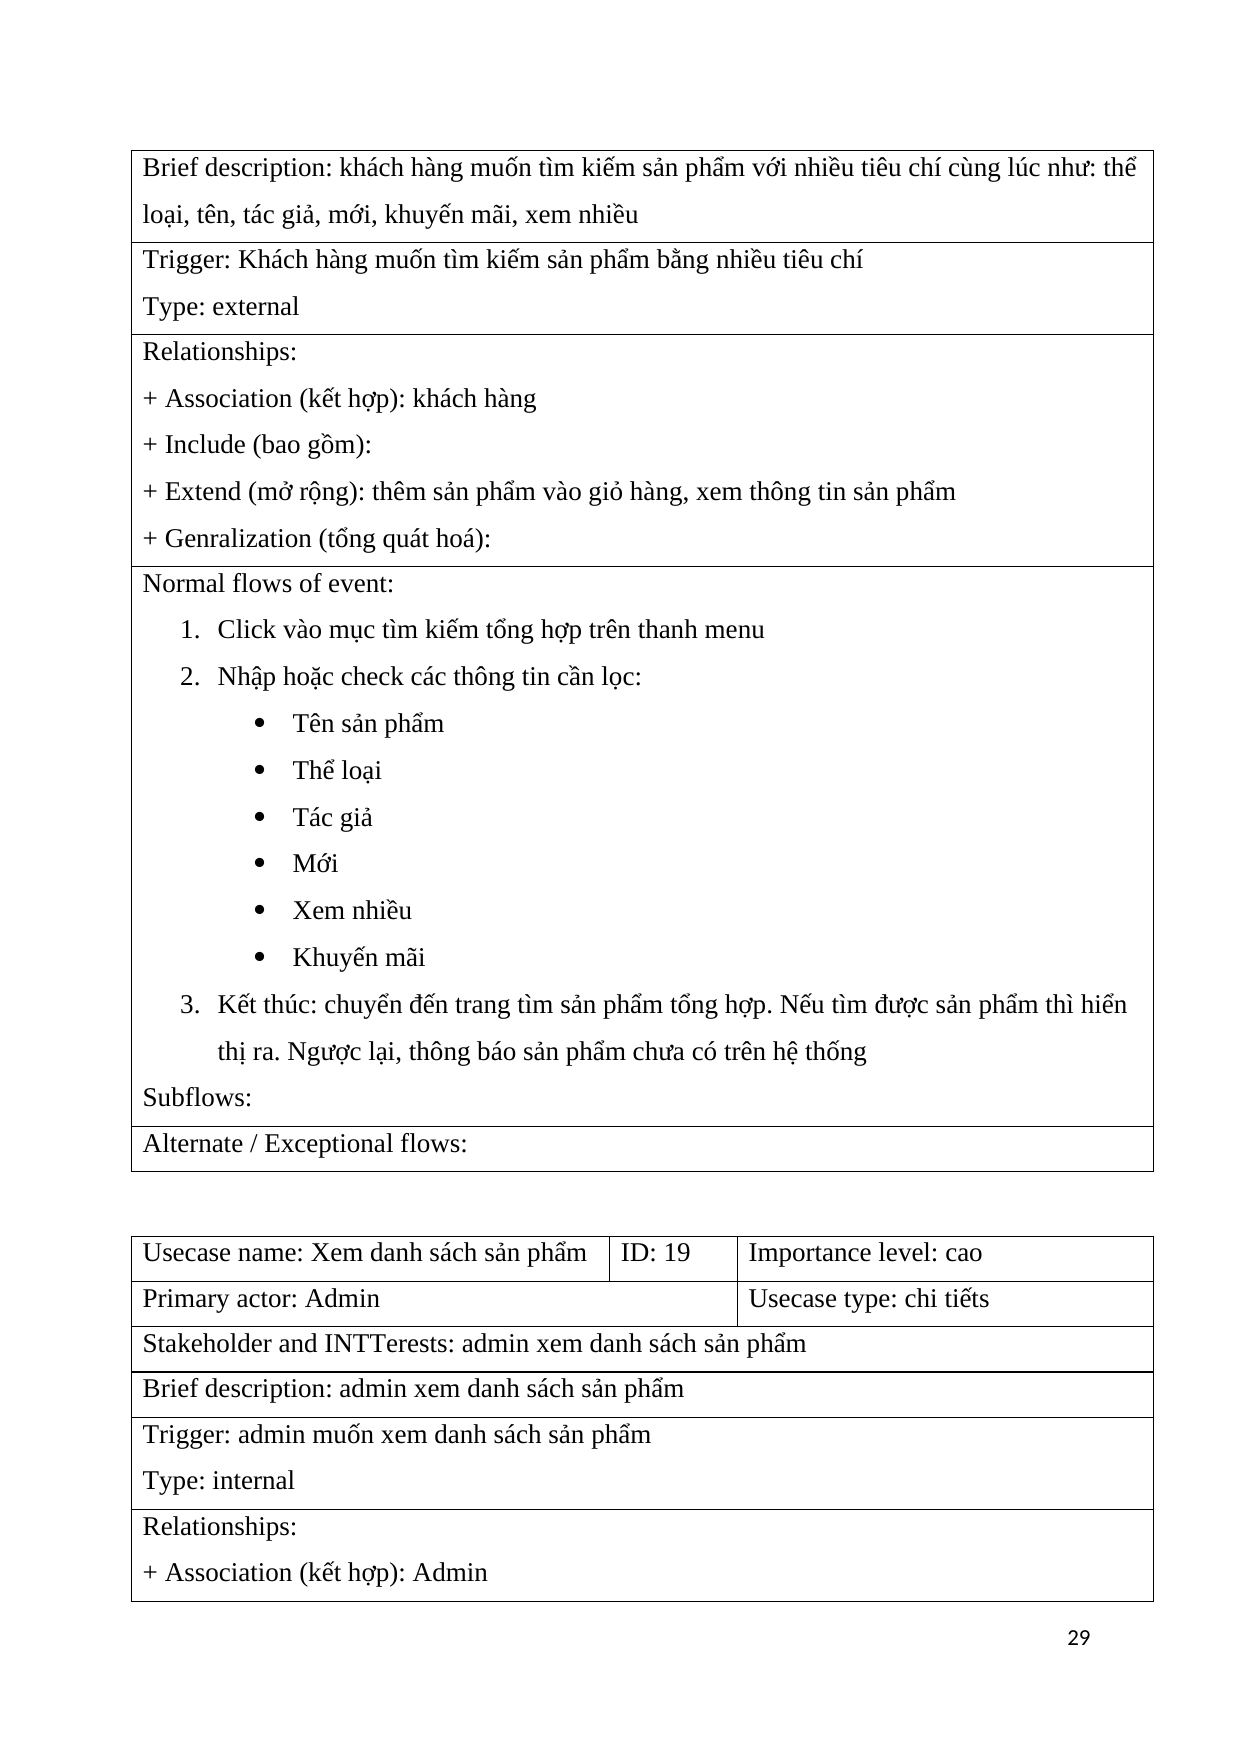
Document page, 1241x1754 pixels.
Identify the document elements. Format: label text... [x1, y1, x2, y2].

table_cell Normal flows of event: Click vào mục tìm kiếm tổng hợp trên thanh menu Nhập hoặc check các thông tin cần lọc: Tên sản phẩm Thể loại Tác giả Mới Xem nhiều Khuyến mãi Kết thúc: chuyển đến trang tìm sản phẩm tổng hợp. Nếu tìm được sản phẩm thì hiển thị ra. Ngược lại, thông báo sản phẩm chưa có trên hệ thống Subflows: [132, 567, 1153, 1126]
table_header ID: 19 [610, 1237, 737, 1281]
table_cell Stakeholder and INTTerests: admin xem danh sách sản phẩm [132, 1327, 1153, 1371]
table_cell Usecase type: chi tiếts [738, 1282, 1153, 1326]
table_cell Trigger: admin muốn xem danh sách sản phẩm Type: internal [132, 1418, 1153, 1509]
table_header Usecase name: Xem danh sách sản phẩm [132, 1237, 609, 1281]
table_cell Brief description: admin xem danh sách sản phẩm [132, 1373, 1153, 1417]
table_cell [132, 1510, 1153, 1601]
table_header Importance level: cao [738, 1237, 1153, 1281]
table_cell Brief description: khách hàng muốn tìm kiếm sản phẩm với nhiều tiêu chí cùng lúc như: thể loại, tên, tác giả, mới, khuyến mãi, xem nhiều [132, 151, 1153, 242]
table_cell Relationships: + Association (kết hợp): khách hàng + Include (bao gồm): + Extend (mở rộng): thêm sản phẩm vào giỏ hàng, xem thông tin sản phẩm + Genralization (tổng quát hoá): [132, 335, 1153, 566]
table_cell Alternate / Exceptional flows: [132, 1127, 1153, 1171]
table_cell Primary actor: Admin [132, 1282, 737, 1326]
table_cell Trigger: Khách hàng muốn tìm kiếm sản phẩm bằng nhiều tiêu chí Type: external [132, 243, 1153, 334]
